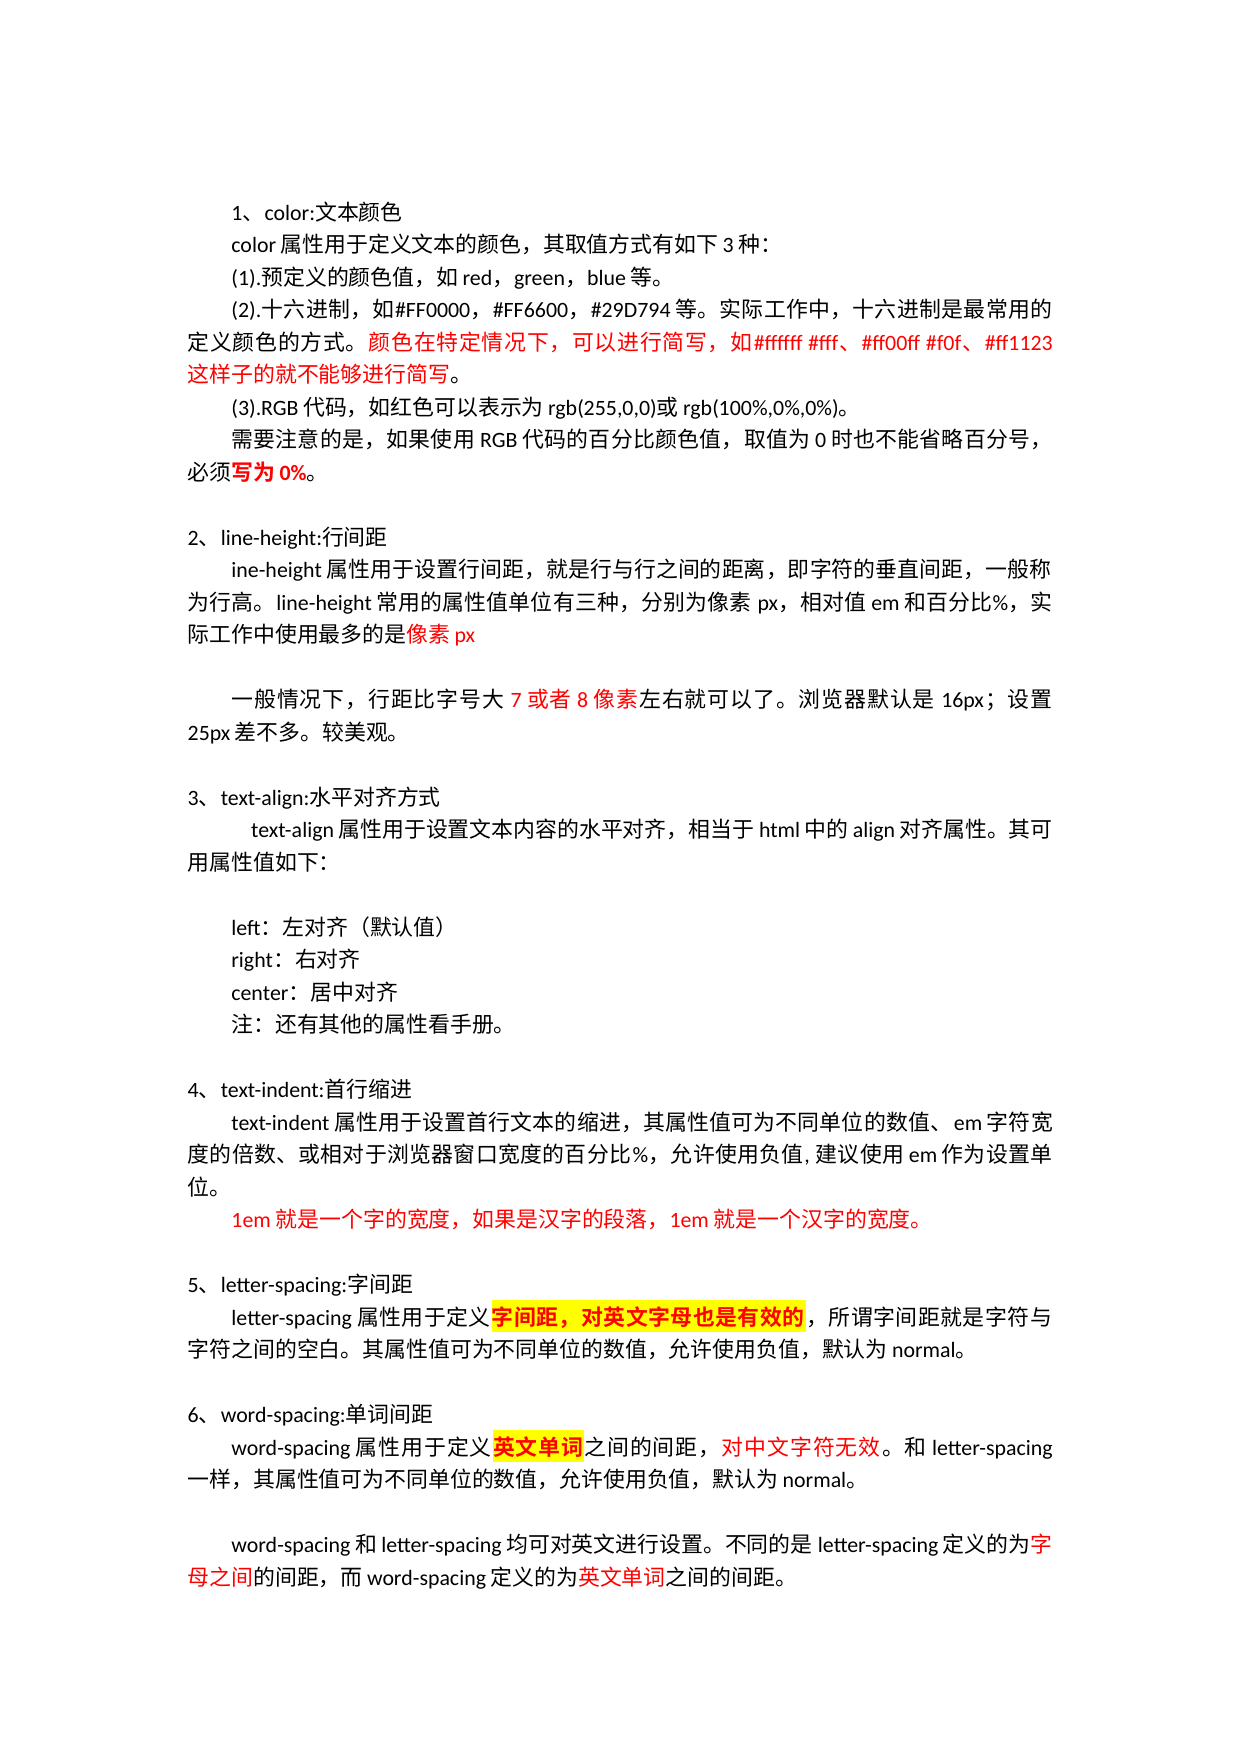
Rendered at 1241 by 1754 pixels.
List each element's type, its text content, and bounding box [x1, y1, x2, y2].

list 1em 就是一个字的宽度，如果是汉字的段落，1em 就是一个汉字的宽度。 [187, 1202, 1053, 1234]
list ine-height属性用于设置行间距，就是行与行之间的距离，即字符的垂直间距，一般称为行高。line-height常用的属性值单位有三种，分别为像素px，相对值em和百分比%，实际工作中使用最多的是像素px [187, 552, 1053, 649]
list left：左对齐（默认值） [187, 909, 1053, 942]
list 2、line-height:行间距 [187, 519, 1053, 552]
list text-indent属性用于设置首行文本的缩进，其属性值可为不同单位的数值、em字符宽度的倍数、或相对于浏览器窗口宽度的百分比%，允许使用负值, 建议使用em作为设置单位。 [187, 1104, 1053, 1202]
list 1、color:文本颜色 [187, 194, 1053, 227]
list (2).十六进制，如#FF0000，#FF6600，#29D794等。实际工作中，十六进制是最常用的定义颜色的方式。颜色在特定情况下，可以进行简写，如#ffffff #fff、#ff00ff #f0f、#ff1123这样子的就不能够进行简写。 [187, 292, 1053, 389]
list 5、letter-spacing:字间距 [187, 1267, 1053, 1299]
list right：右对齐 [187, 942, 1053, 974]
list 注：还有其他的属性看手册。 [187, 1007, 1053, 1039]
list word-spacing和letter-spacing均可对英文进行设置。不同的是letter-spacing定义的为字母之间的间距，而word-spacing定义的为英文单词之间的间距。 [187, 1527, 1053, 1592]
list 6、word-spacing:单词间距 [187, 1397, 1053, 1429]
list 需要注意的是，如果使用RGB代码的百分比颜色值，取值为0时也不能省略百分号，必须写为0%。 [187, 422, 1053, 487]
list letter-spacing属性用于定义字间距，对英文字母也是有效的，所谓字间距就是字符与字符之间的空白。其属性值可为不同单位的数值，允许使用负值，默认为normal。 [187, 1299, 1053, 1364]
list text-align属性用于设置文本内容的水平对齐，相当于html中的align对齐属性。其可用属性值如下： [187, 812, 1053, 877]
list center：居中对齐 [187, 974, 1053, 1007]
list (3).RGB代码，如红色可以表示为rgb(255,0,0)或rgb(100%,0%,0%)。 [187, 389, 1053, 422]
list (1).预定义的颜色值，如red，green，blue等。 [187, 259, 1053, 292]
list 一般情况下，行距比字号大7或者8像素左右就可以了。浏览器默认是16px；设置25px差不多。较美观。 [187, 682, 1053, 747]
list color属性用于定义文本的颜色，其取值方式有如下3种： [187, 227, 1053, 259]
list 3、text-align:水平对齐方式 [187, 779, 1053, 812]
list 4、text-indent:首行缩进 [187, 1072, 1053, 1104]
list word-spacing属性用于定义英文单词之间的间距，对中文字符无效。和letter-spacing一样，其属性值可为不同单位的数值，允许使用负值，默认为normal。 [187, 1429, 1053, 1494]
